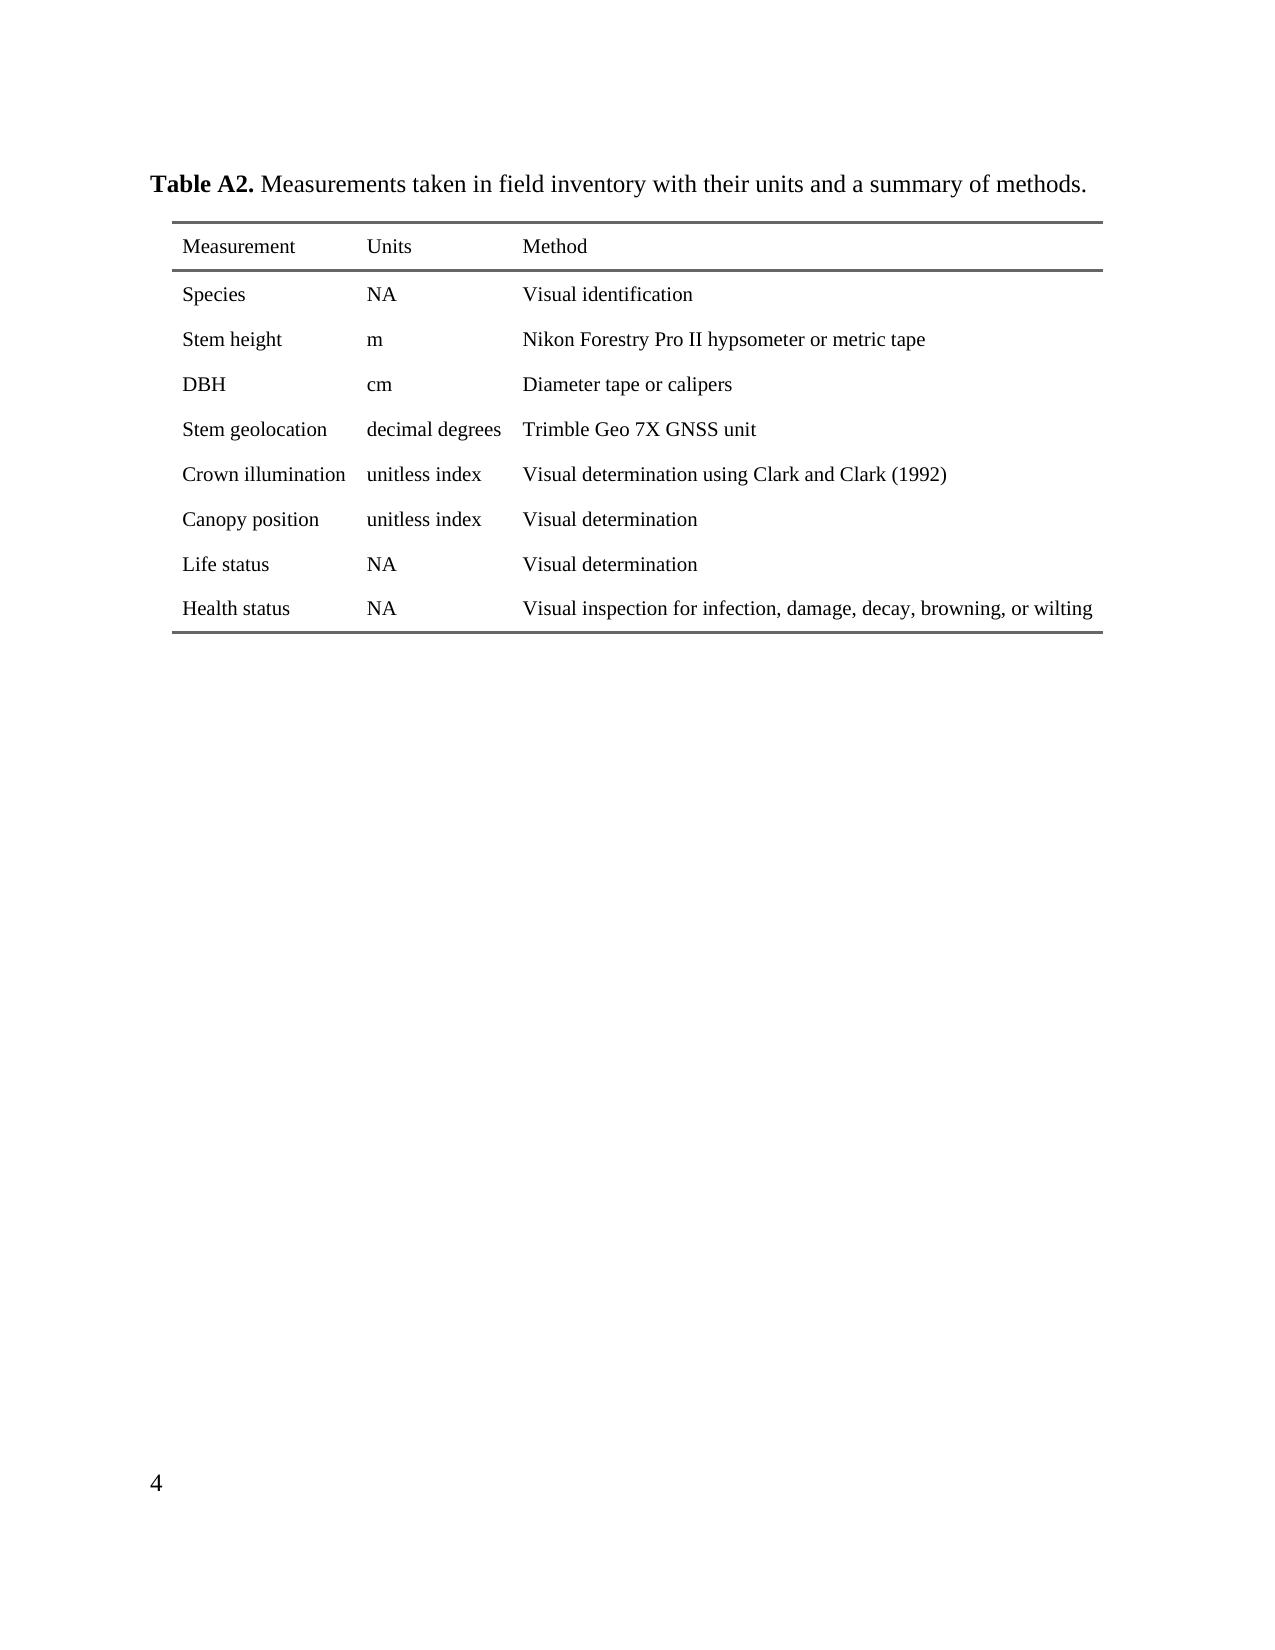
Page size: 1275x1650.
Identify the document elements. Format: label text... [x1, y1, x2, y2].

table_cell Stem geolocation [172, 406, 356, 451]
table_cell Stem height [172, 317, 356, 361]
table_cell cm [356, 361, 512, 406]
table_cell Nikon Forestry Pro II hypsometer or metric tape [512, 317, 1103, 361]
table_cell unitless index [356, 496, 512, 541]
table_cell unitless index [356, 451, 512, 496]
table_cell Canopy position [172, 496, 356, 541]
table_cell Visual determination using Clark and Clark (1992) [512, 451, 1103, 496]
table_cell Trimble Geo 7X GNSS unit [512, 406, 1103, 451]
table_header Measurement [172, 224, 356, 268]
table_cell Visual inspection for infection, damage, decay, browning, or wilting [512, 586, 1103, 631]
table_cell Health status [172, 586, 356, 631]
table_cell Species [172, 272, 356, 317]
table_header Units [356, 224, 512, 268]
table_cell NA [356, 541, 512, 586]
table_cell DBH [172, 361, 356, 406]
table_cell Visual identification [512, 272, 1103, 317]
table_header Method [512, 224, 1103, 268]
table_cell Crown illumination [172, 451, 356, 496]
table_cell m [356, 317, 512, 361]
text Table A2. Measurements taken in field inventory with their units and a summary of methods. [150, 169, 1125, 197]
table_cell Visual determination [512, 496, 1103, 541]
table_cell Diameter tape or calipers [512, 361, 1103, 406]
table_cell decimal degrees [356, 406, 512, 451]
table_cell Visual determination [512, 541, 1103, 586]
table_cell NA [356, 272, 512, 317]
table_cell Life status [172, 541, 356, 586]
table_cell NA [356, 586, 512, 631]
